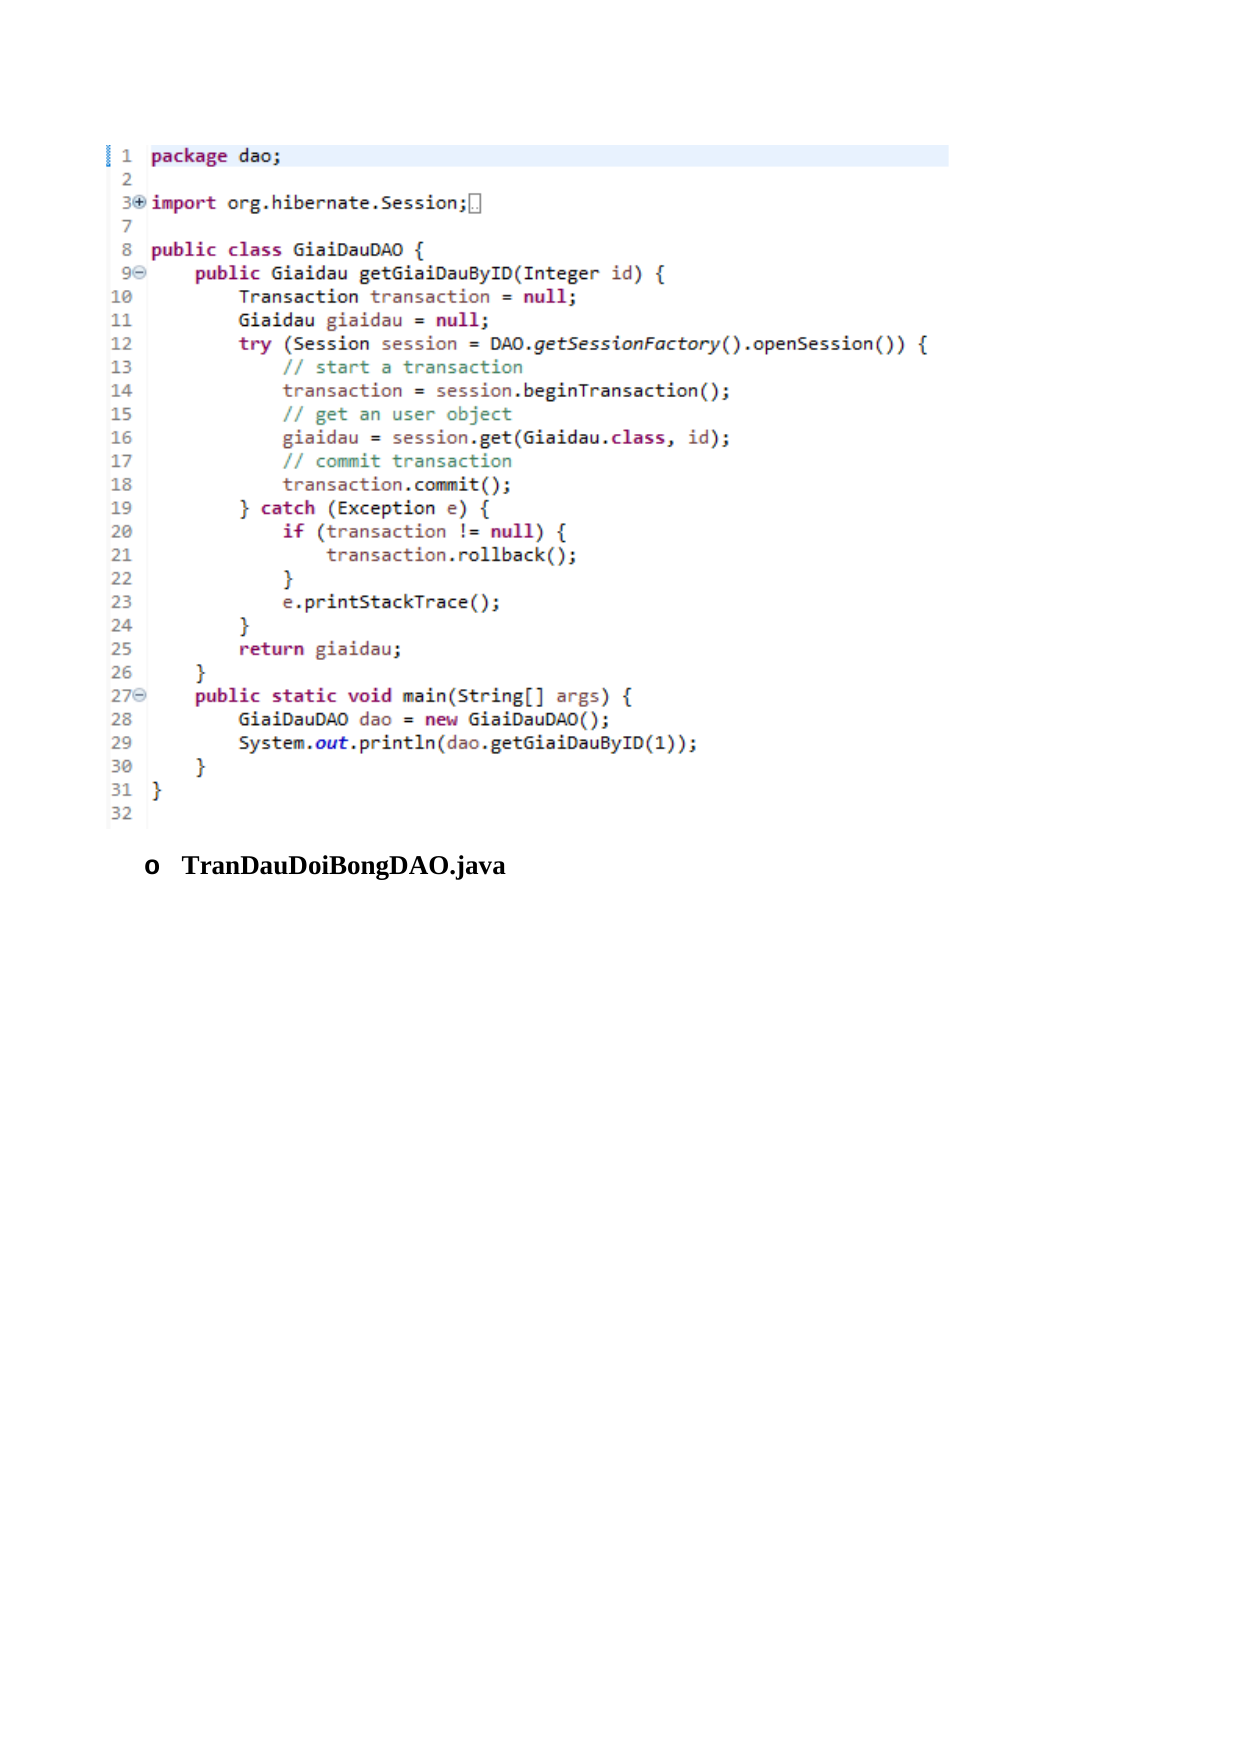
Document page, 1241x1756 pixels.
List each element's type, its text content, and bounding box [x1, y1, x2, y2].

list TranDauDoiBongDAO.java [144, 849, 1052, 883]
picture [106, 145, 949, 829]
